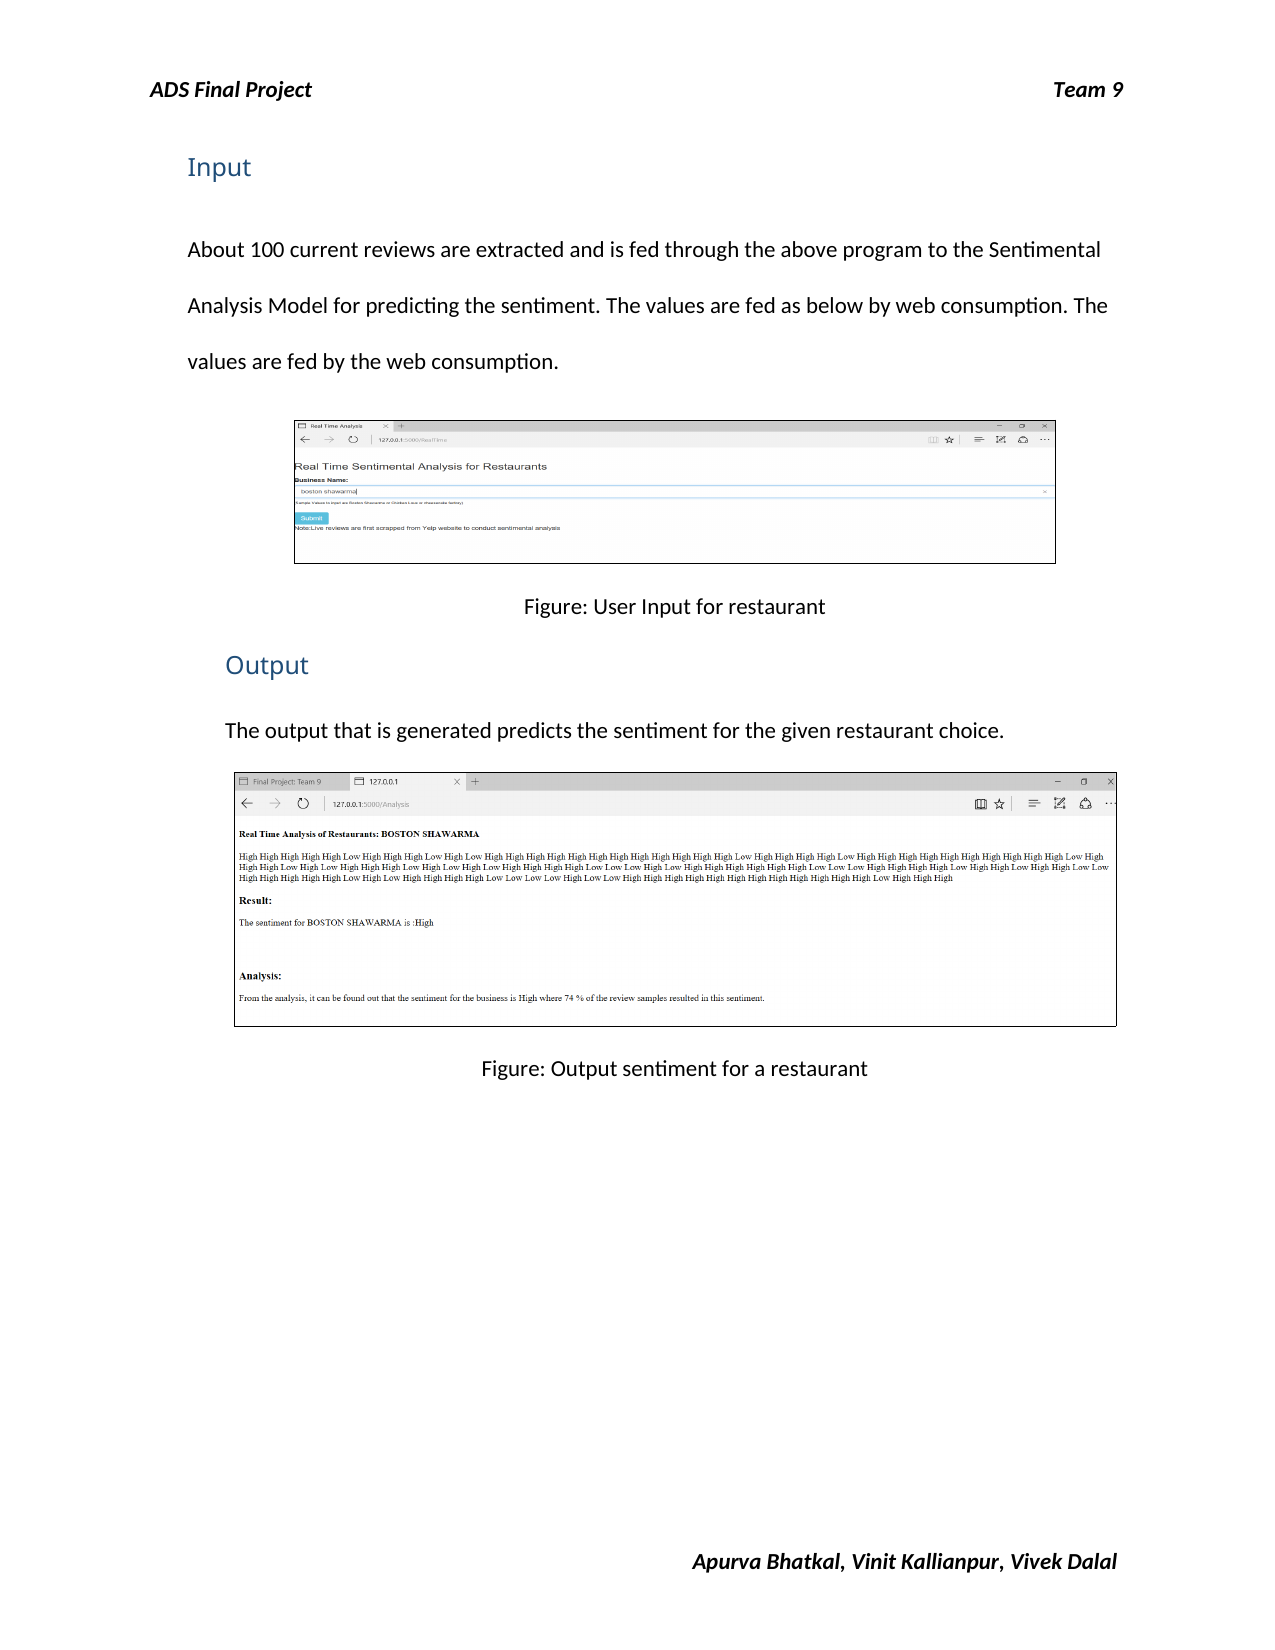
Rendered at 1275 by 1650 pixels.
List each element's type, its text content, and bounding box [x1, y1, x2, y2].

list Output [225, 648, 1125, 682]
list Figure: User Input for restaurant [225, 592, 1125, 620]
list The output that is generated predicts the sentiment for the given restaurant choice. [225, 716, 1125, 744]
text About 100 current reviews are extracted and is fed through the above program to the Sentimental Analysis Model for predicting the sentiment. The values are fed as below by web consumption. The values are fed by the web consumption. [187, 235, 1125, 375]
picture [295, 421, 1055, 563]
picture [235, 773, 1116, 1026]
list Figure: Output sentiment for a restaurant [225, 1054, 1125, 1082]
text Input [187, 150, 1125, 184]
